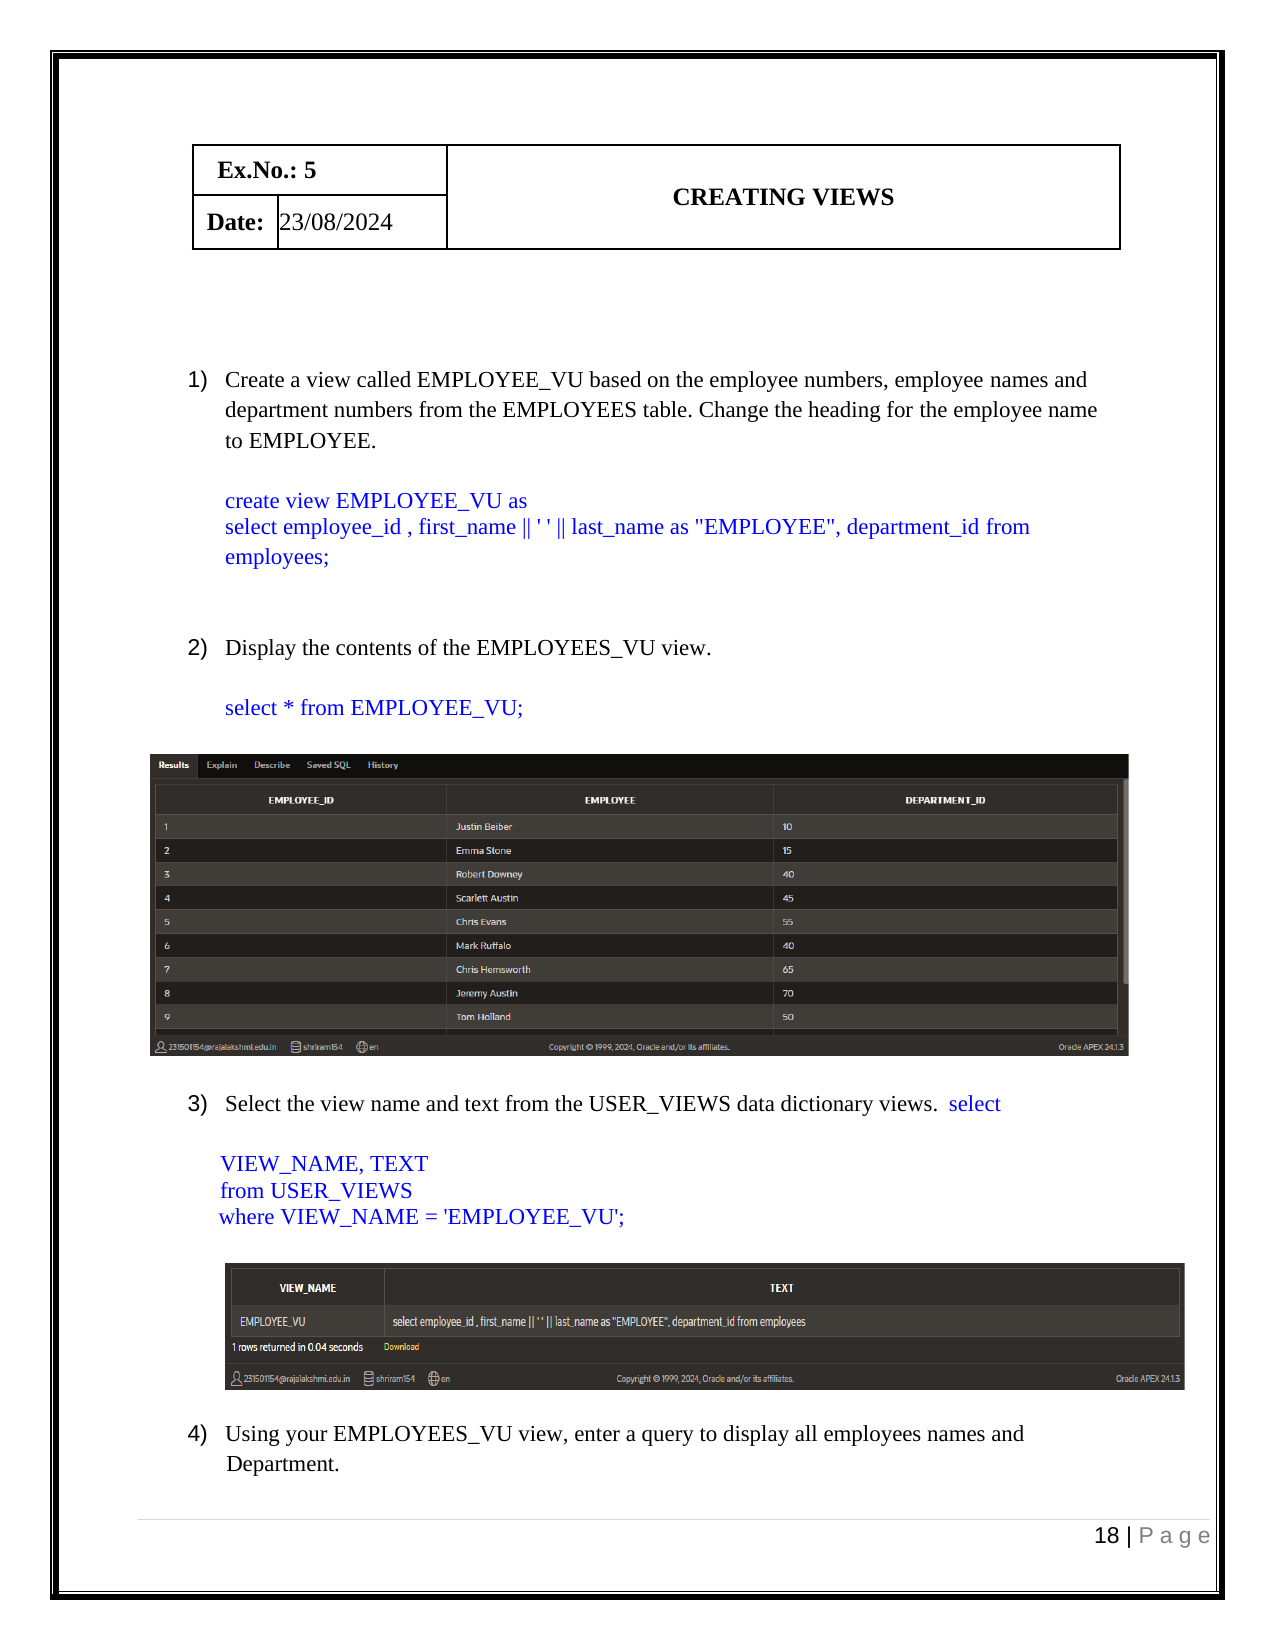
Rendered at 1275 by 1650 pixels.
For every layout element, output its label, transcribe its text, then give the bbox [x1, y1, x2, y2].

text from USER_VIEWS [220, 1177, 1210, 1203]
list Using your EMPLOYEES_VU view, enter a query to display all employees names and Department. [187, 1419, 1097, 1476]
picture [150, 754, 1129, 1056]
table_header CREATING VIEWS [448, 146, 1119, 248]
text select employee_id , first_name || ' ' || last_name as "EMPLOYEE", department_id from employees; [225, 513, 1058, 570]
table_cell 23/08/2024 [279, 196, 446, 248]
table_header Ex.No.: 5 [194, 146, 446, 194]
text create view EMPLOYEE_VU as [225, 487, 1210, 513]
table_cell Date: [194, 196, 277, 248]
picture [225, 1263, 1185, 1390]
list Display the contents of the EMPLOYEES_VU view. select * from EMPLOYEE_VU; [187, 633, 746, 721]
text where VIEW_NAME = 'EMPLOYEE_VU'; [207, 1203, 1210, 1229]
list Select the view name and text from the USER_VIEWS data dictionary views. select VIEW_NAME, TEXT [187, 1056, 1004, 1177]
list Create a view called EMPLOYEE_VU based on the employee numbers, employee names and department numbers from the EMPLOYEES table. Change the heading for the employee name to EMPLOYEE. [187, 366, 1103, 453]
